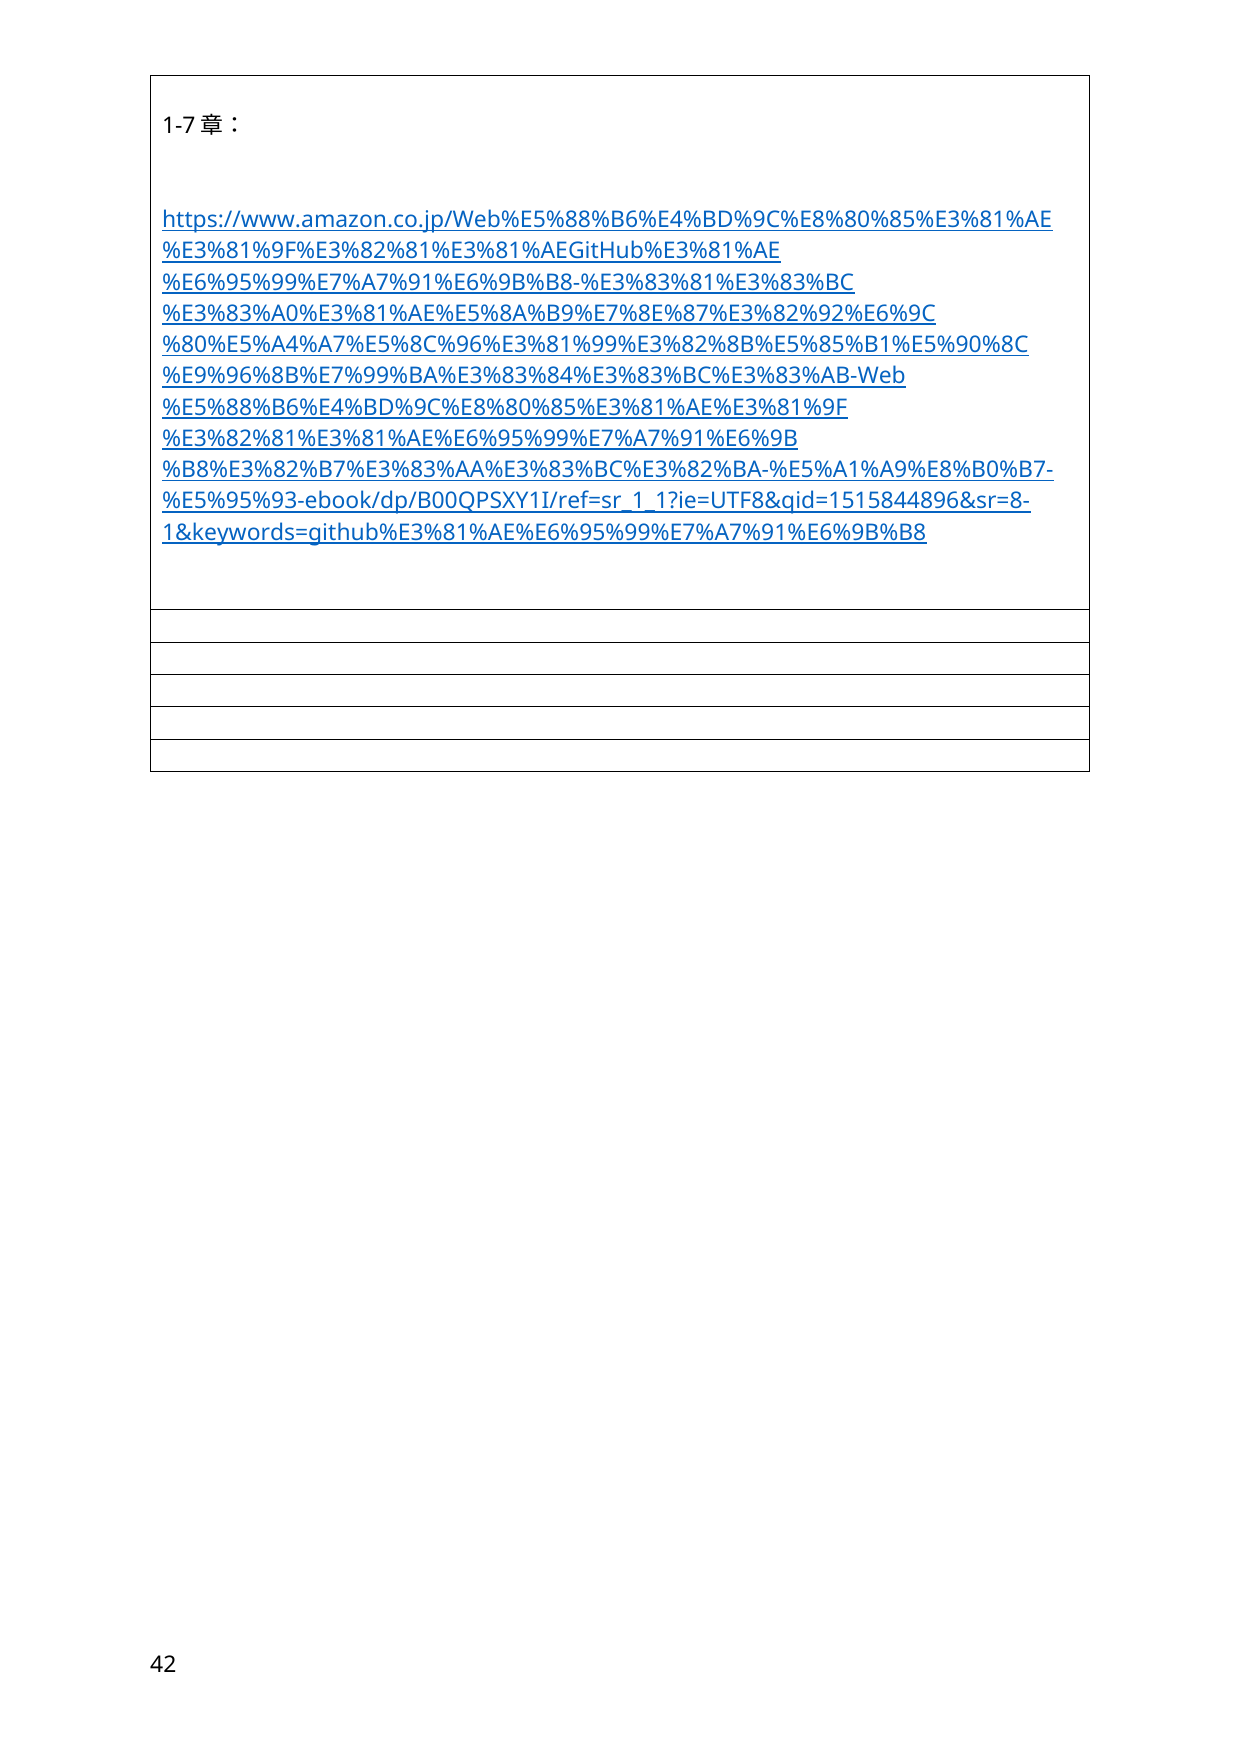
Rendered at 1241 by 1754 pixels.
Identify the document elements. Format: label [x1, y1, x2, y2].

table_cell [151, 707, 1089, 738]
table_cell [151, 610, 1089, 642]
table_header [151, 76, 1089, 609]
table_cell [151, 643, 1089, 674]
table_cell [151, 675, 1089, 706]
table_cell [151, 740, 1089, 771]
